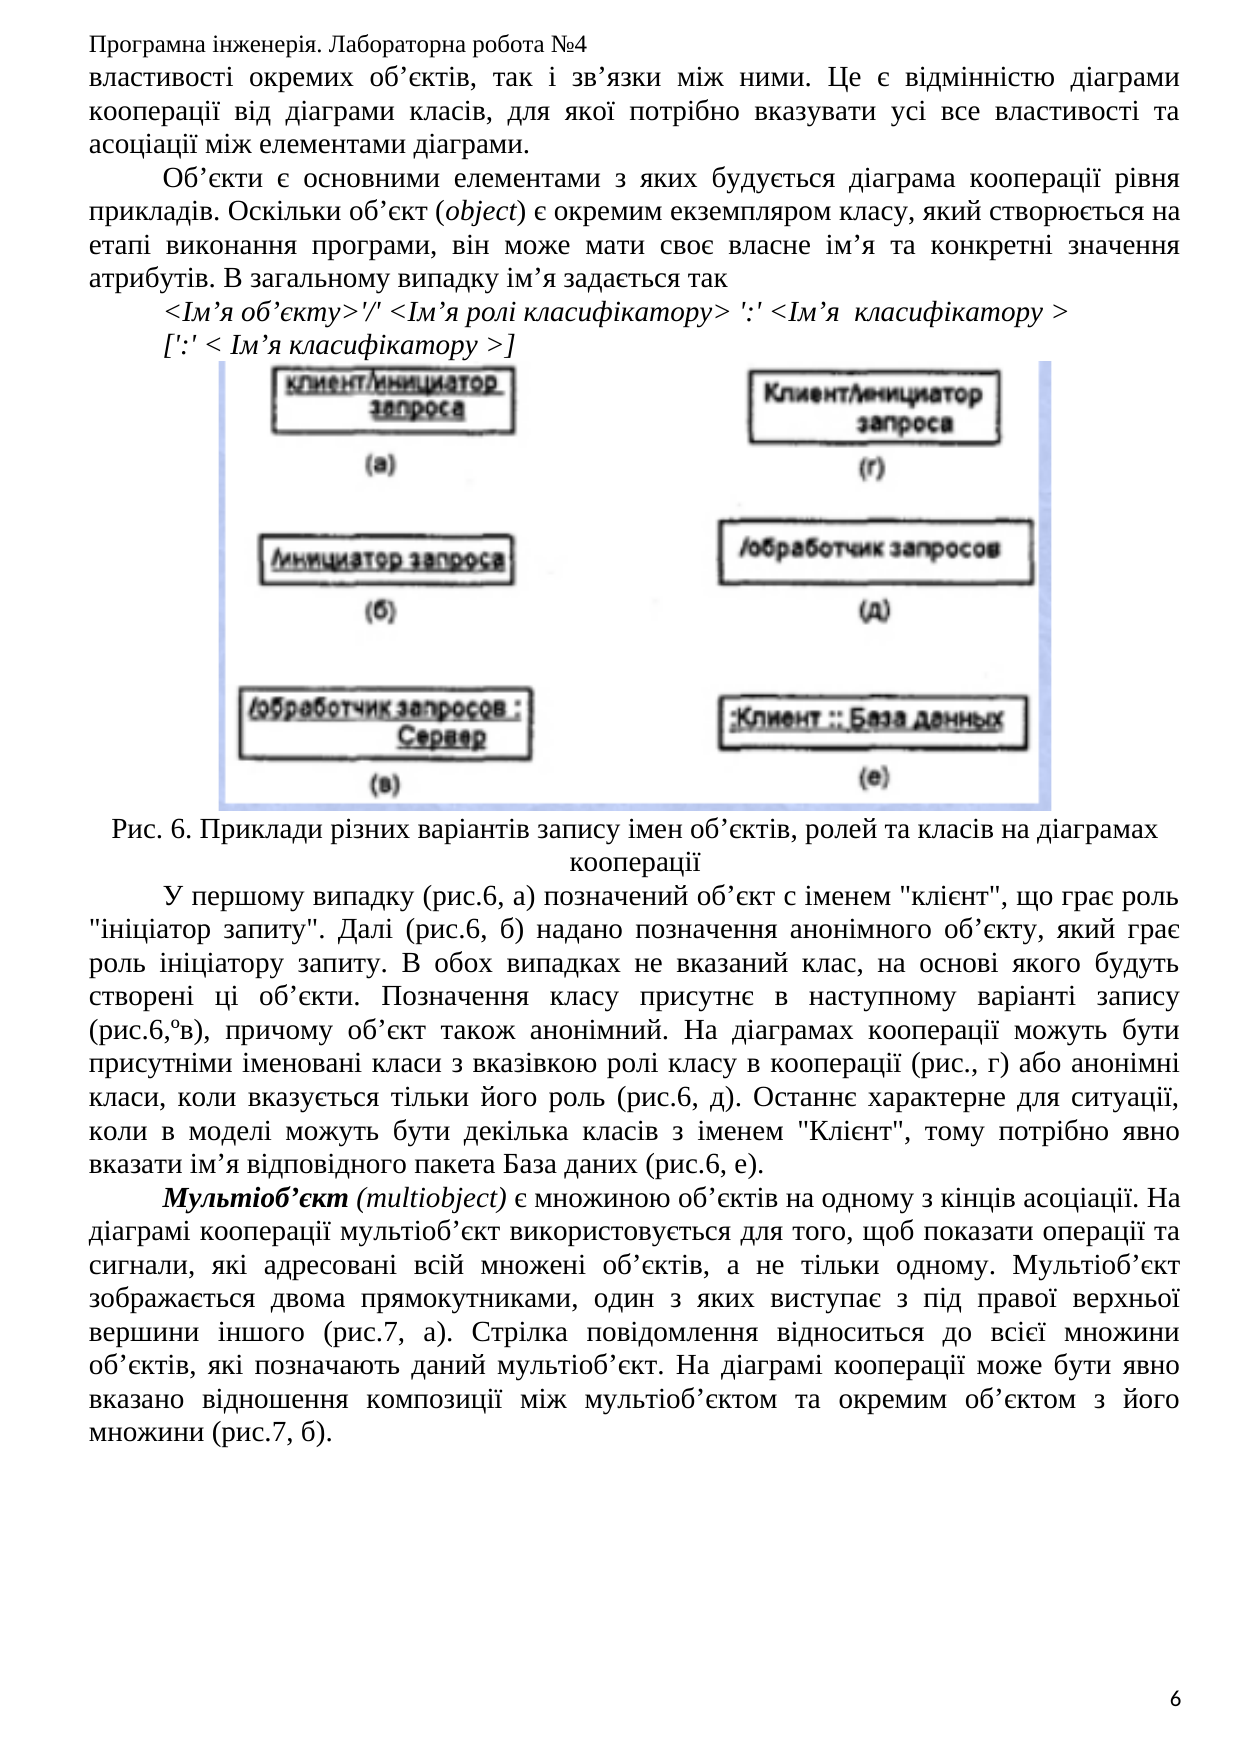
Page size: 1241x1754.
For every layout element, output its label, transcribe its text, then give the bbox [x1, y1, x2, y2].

text [':' < Ім’я класифікатору >] [89, 327, 1181, 361]
text Рис. 6. Приклади різних варіантів запису імен об’єктів, ролей та класів на діаграмах кооперації [89, 811, 1181, 878]
text Об’єкти є основними елементами з яких будується діаграма кооперації рівня прикладів. Оскільки об’єкт (object) є окремим екземпляром класу, який створюється на етапі виконання програми, він може мати своє власне ім’я та конкретні значення атрибутів. В загальному випадку ім’я задається так [89, 160, 1181, 294]
text <Ім’я об’єкту>'/' <Ім’я ролі класифікатору> ':' <Ім’я класифікатору > [162, 294, 1181, 327]
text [89, 59, 1181, 160]
text Мультіоб’єкт (multiobject) є множиною об’єктів на одному з кінців асоціації. На діаграмі кооперації мультіоб’єкт використовується для того, щоб показати операції та сигнали, які адресовані всій множені об’єктів, а не тільки одному. Мультіоб’єкт зображається двома прямокутниками, один з яких виступає з під правої верхньої вершини іншого (рис.7, а). Стрілка повідомлення відноситься до всієї множини об’єктів, які позначають даний мультіоб’єкт. На діаграмі кооперації може бути явно вказано відношення композиції між мультіоб’єктом та окремим об’єктом з його множини (рис.7, б). [89, 1180, 1181, 1448]
text У першому випадку (рис.6, а) позначений об’єкт с іменем "клієнт", що грає роль "ініціатор запиту". Далі (рис.6, б) надано позначення анонімного об’єкту, який грає роль ініціатору запиту. В обох випадках не вказаний клас, на основі якого будуть створені ці об’єкти. Позначення класу присутнє в наступному варіанті запису (рис.6,ºв), причому об’єкт також анонімний. На діаграмах кооперації можуть бути присутніми іменовані класи з вказівкою ролі класу в кооперації (рис., г) або анонімні класи, коли вказується тільки його роль (рис.6, д). Останнє характерне для ситуації, коли в моделі можуть бути декілька класів з іменем "Клієнт", тому потрібно явно вказати ім’я відповідного пакета База даних (рис.6, е). [89, 878, 1181, 1180]
picture [218, 361, 1052, 811]
